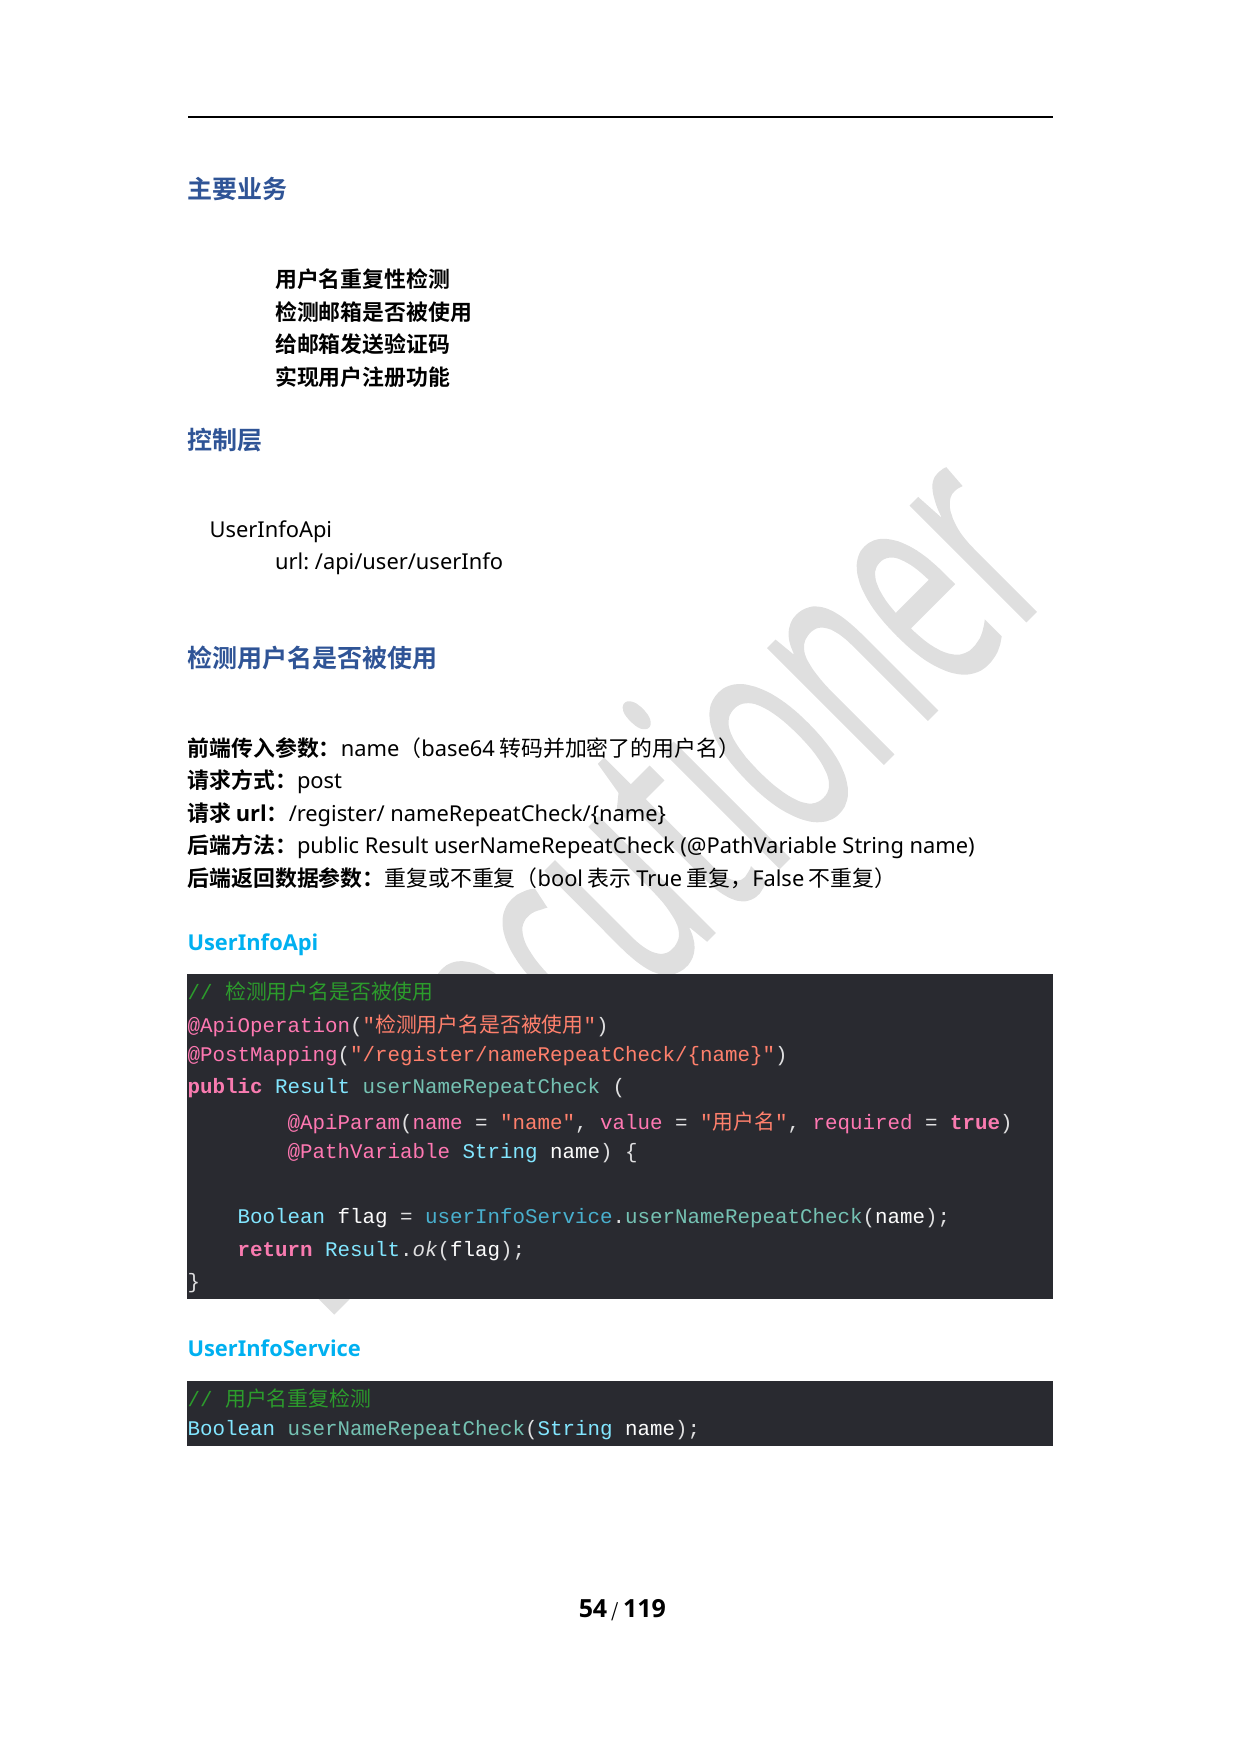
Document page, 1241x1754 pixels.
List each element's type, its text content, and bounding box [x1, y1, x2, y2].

text 后端返回数据参数：重复或不重复（bool表示 True重复，False不重复） [187, 860, 1053, 893]
text 检测用户名是否被使用 [187, 624, 1053, 689]
text 实现用户注册功能 [187, 359, 1053, 392]
text // 用户名重复检测 Boolean userNameRepeatCheck(String name); [187, 1381, 1053, 1446]
text 请求url：/register/ nameRepeatCheck/{name} [187, 795, 1053, 828]
text UserInfoApi [187, 512, 1053, 545]
text 控制层 [187, 406, 1053, 471]
text 检测邮箱是否被使用 [187, 294, 1053, 327]
text 给邮箱发送验证码 [187, 327, 1053, 359]
text // 检测用户名是否被使用 @ApiOperation("检测用户名是否被使用") @PostMapping("/register/nameRepeatCheck/{name}") public Result userNameRepeatCheck ( @ApiParam(name = "name", value = "用户名", required = true) @PathVariable String name) { Boolean flag = userInfoService.userNameRepeatCheck(name); return Result.ok(flag); } [187, 974, 1053, 1299]
text 主要业务 [187, 156, 1053, 221]
text 前端传入参数：name（base64转码并加密了的用户名） [187, 730, 1053, 763]
text UserInfoApi [187, 925, 1053, 958]
text UserInfoService [187, 1332, 1053, 1364]
text 请求方式：post [187, 763, 1053, 795]
text 后端方法：public Result userNameRepeatCheck (@PathVariable String name) [187, 828, 1053, 860]
text 用户名重复性检测 [187, 262, 1053, 294]
text url: /api/user/userInfo [231, 545, 1053, 577]
